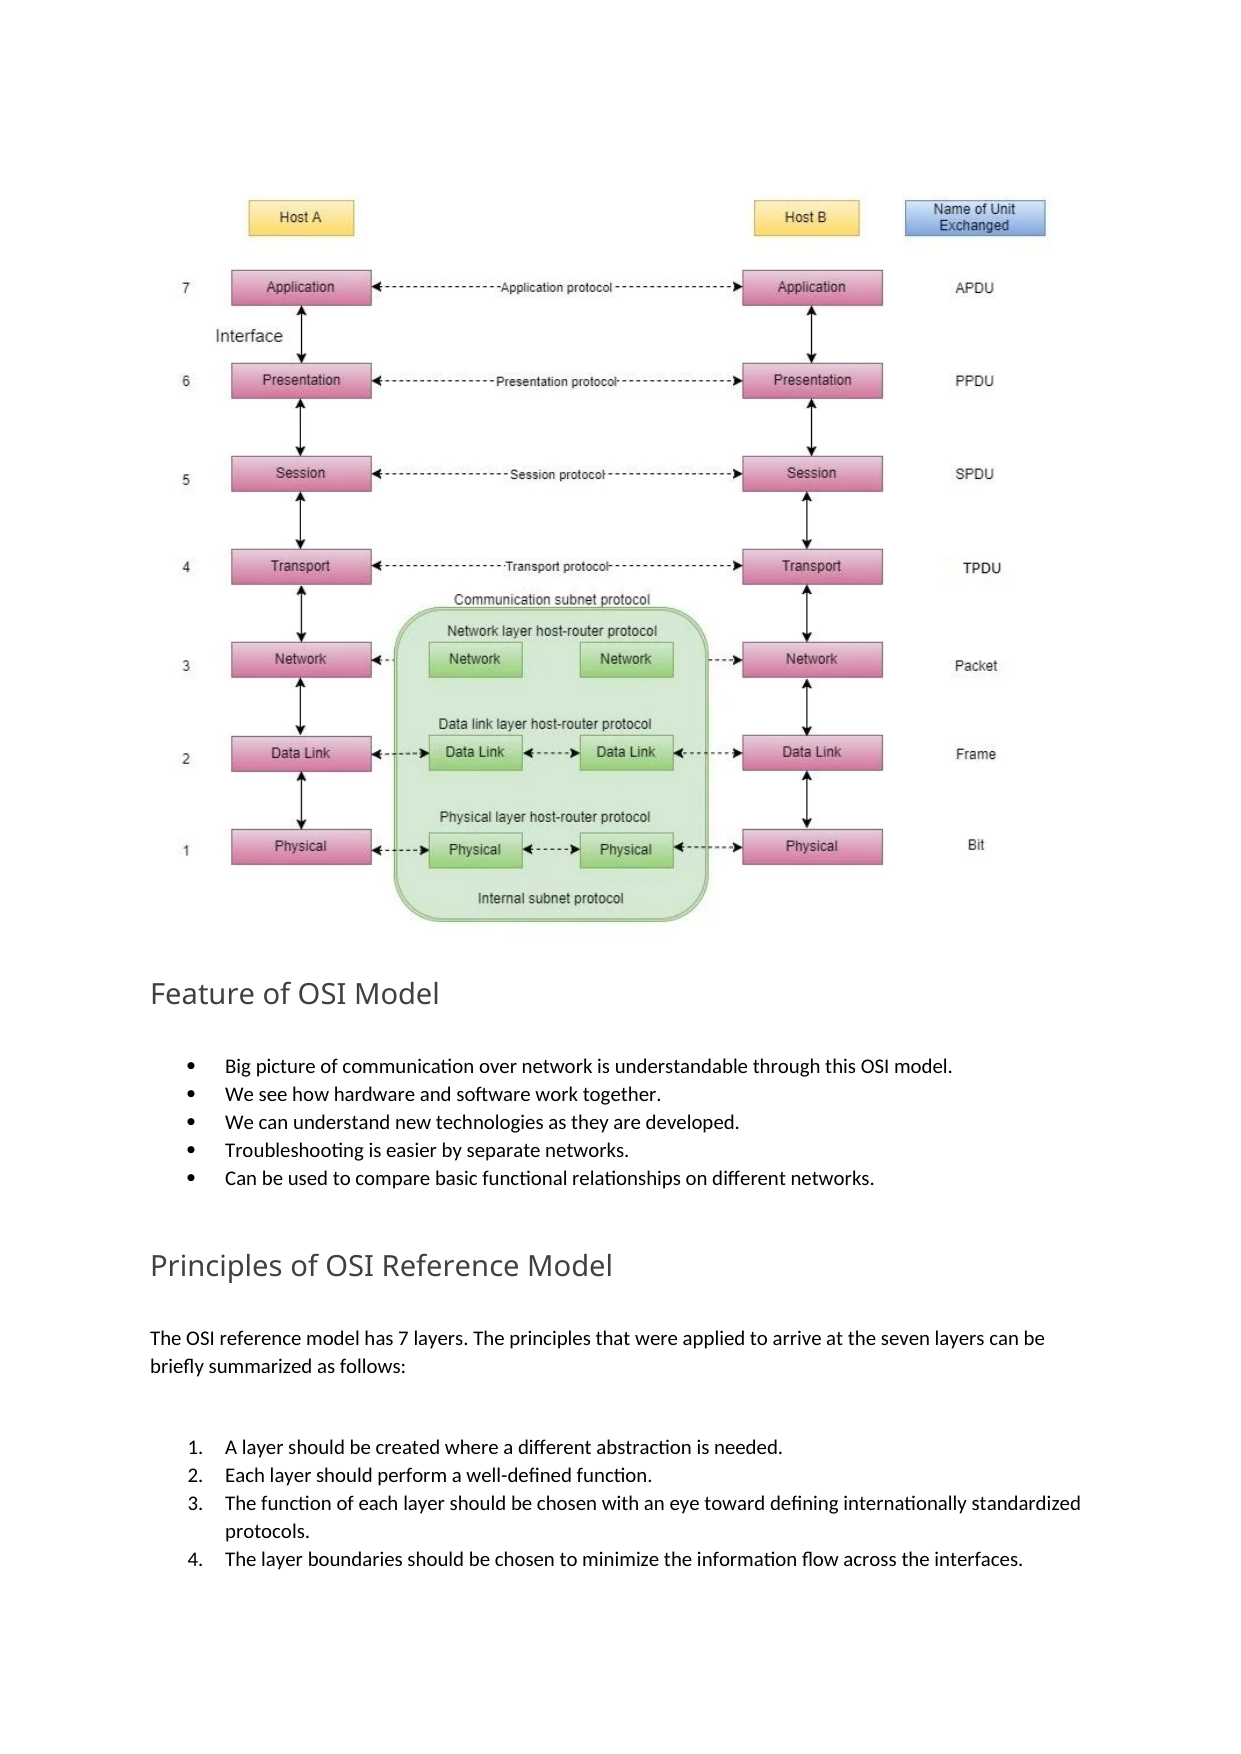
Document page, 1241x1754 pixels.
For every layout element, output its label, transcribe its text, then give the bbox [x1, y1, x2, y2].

list We see how hardware and software work together. [187, 1081, 1090, 1106]
text The OSI reference model has 7 layers. The principles that were applied to arrive at the seven layers can be briefly summarized as follows: [150, 1326, 1090, 1379]
subtitle Principles of OSI Reference Model [150, 1246, 1090, 1285]
list The layer boundaries should be chosen to minimize the information flow across the interfaces. [187, 1546, 1090, 1571]
list The function of each layer should be chosen with an eye toward defining internationally standardized protocols. [187, 1490, 1090, 1543]
list Troubleshooting is easier by separate networks. [187, 1137, 1090, 1162]
list A layer should be created where a different abstraction is needed. [187, 1434, 1090, 1460]
list Can be used to compare basic functional relationships on different networks. [187, 1165, 1090, 1190]
list Big picture of communication over network is understandable through this OSI model. [187, 1053, 1090, 1078]
list We can understand new technologies as they are developed. [187, 1109, 1090, 1134]
picture [150, 150, 1091, 958]
subtitle Feature of OSI Model [150, 973, 1090, 1013]
list Each layer should perform a well-defined function. [187, 1462, 1090, 1488]
